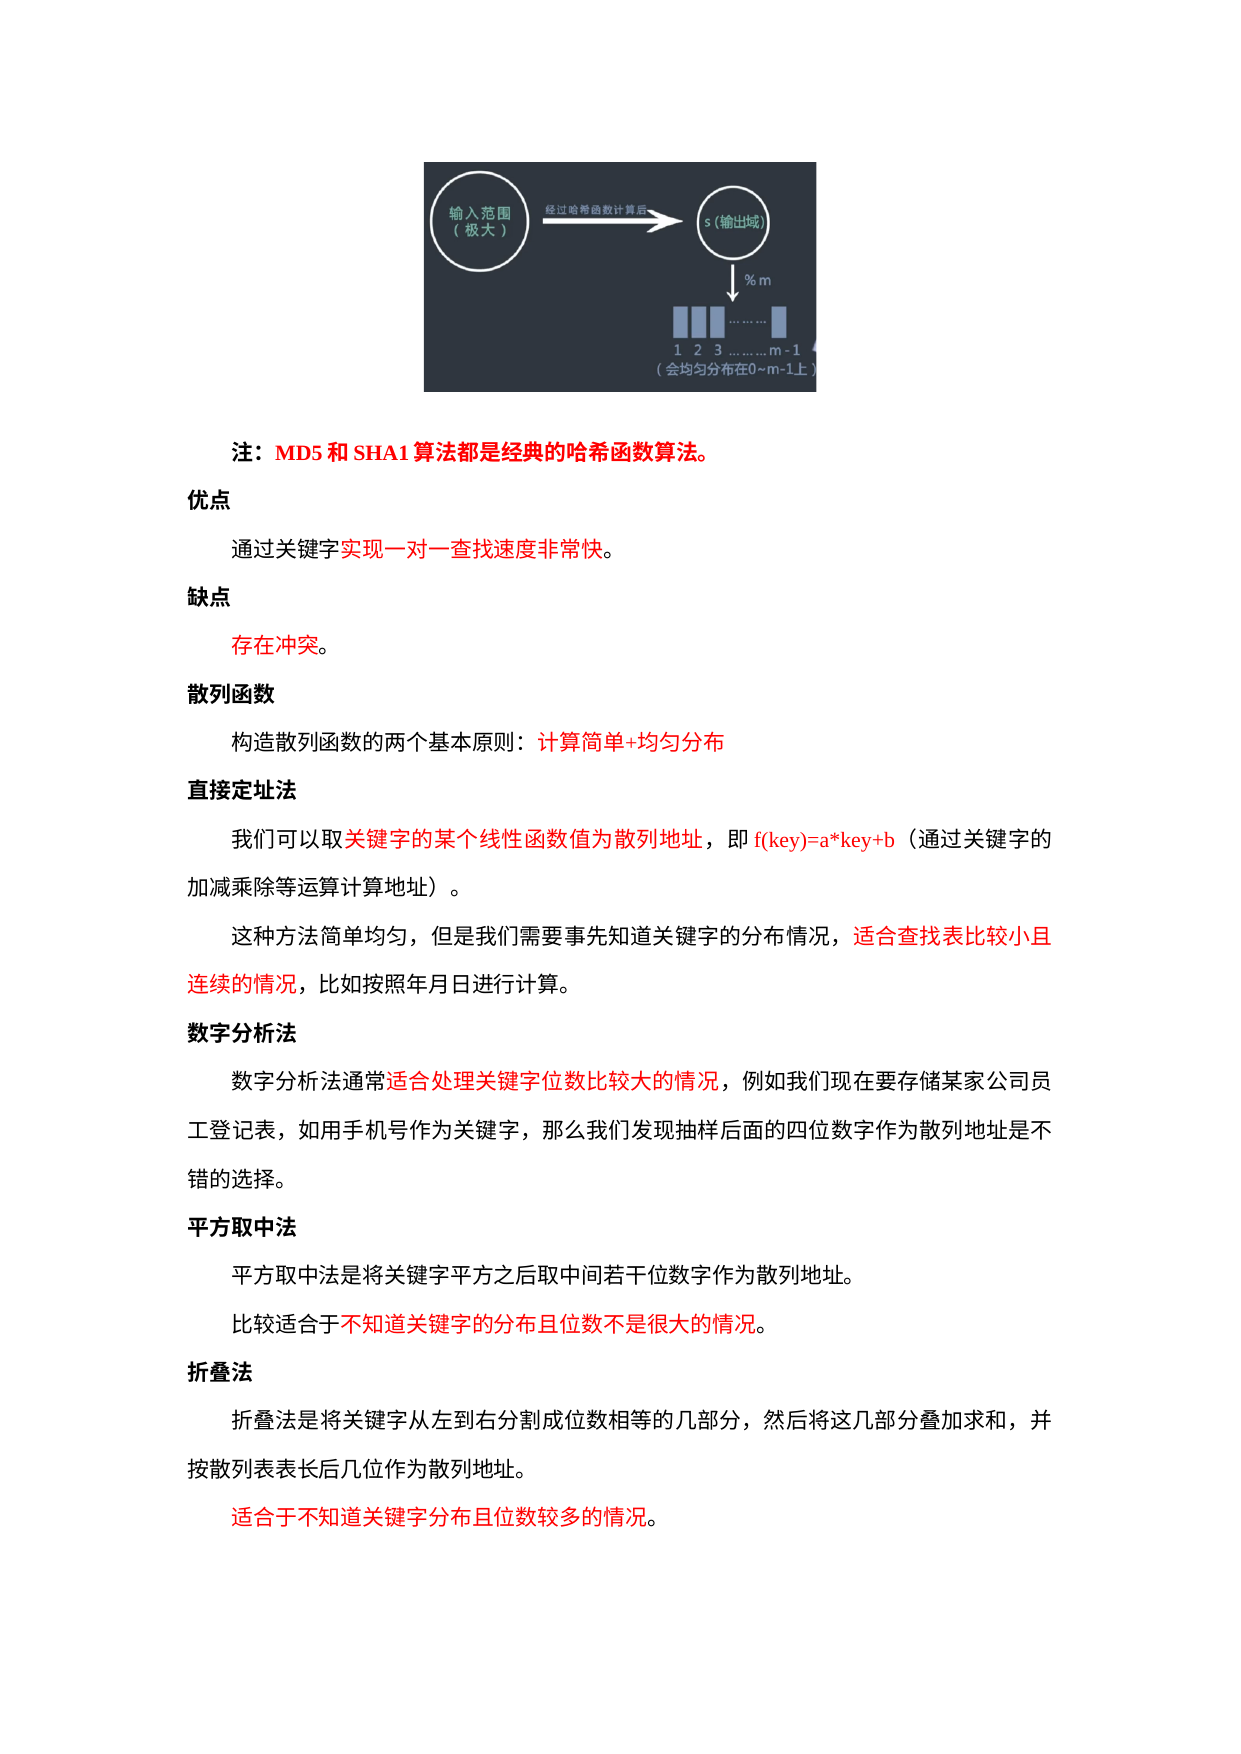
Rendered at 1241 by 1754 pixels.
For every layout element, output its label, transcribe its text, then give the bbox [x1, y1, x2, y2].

text 折叠法是将关键字从左到右分割成位数相等的几部分，然后将这几部分叠加求和，并按散列表表长后几位作为散列地址。 [187, 1403, 1053, 1484]
subtitle 直接定址法 [187, 773, 1053, 805]
subtitle 折叠法 [187, 1354, 1053, 1387]
text 比较适合于不知道关键字的分布且位数不是很大的情况。 [187, 1306, 1053, 1339]
subtitle 缺点 [187, 579, 1053, 612]
picture [423, 162, 817, 392]
text 我们可以取关键字的某个线性函数值为散列地址，即f(key)=a*key+b（通过关键字的加减乘除等运算计算地址）。 [187, 821, 1053, 902]
text 通过关键字实现一对一查找速度非常快。 [187, 531, 1053, 564]
subtitle 优点 [187, 483, 1053, 515]
subtitle 平方取中法 [187, 1209, 1053, 1242]
text 存在冲突。 [187, 628, 1053, 660]
text 平方取中法是将关键字平方之后取中间若干位数字作为散列地址。 [187, 1258, 1053, 1290]
text 构造散列函数的两个基本原则：计算简单+均匀分布 [187, 724, 1053, 757]
subtitle 数字分析法 [187, 1015, 1053, 1048]
text 这种方法简单均匀，但是我们需要事先知道关键字的分布情况，适合查找表比较小且连续的情况，比如按照年月日进行计算。 [187, 918, 1053, 999]
text 数字分析法通常适合处理关键字位数比较大的情况，例如我们现在要存储某家公司员工登记表，如用手机号作为关键字，那么我们发现抽样后面的四位数字作为散列地址是不错的选择。 [187, 1064, 1053, 1194]
subtitle 散列函数 [187, 676, 1053, 709]
text 适合于不知道关键字分布且位数较多的情况。 [187, 1500, 1053, 1532]
text 注：MD5和SHA1算法都是经典的哈希函数算法。 [187, 434, 1053, 467]
